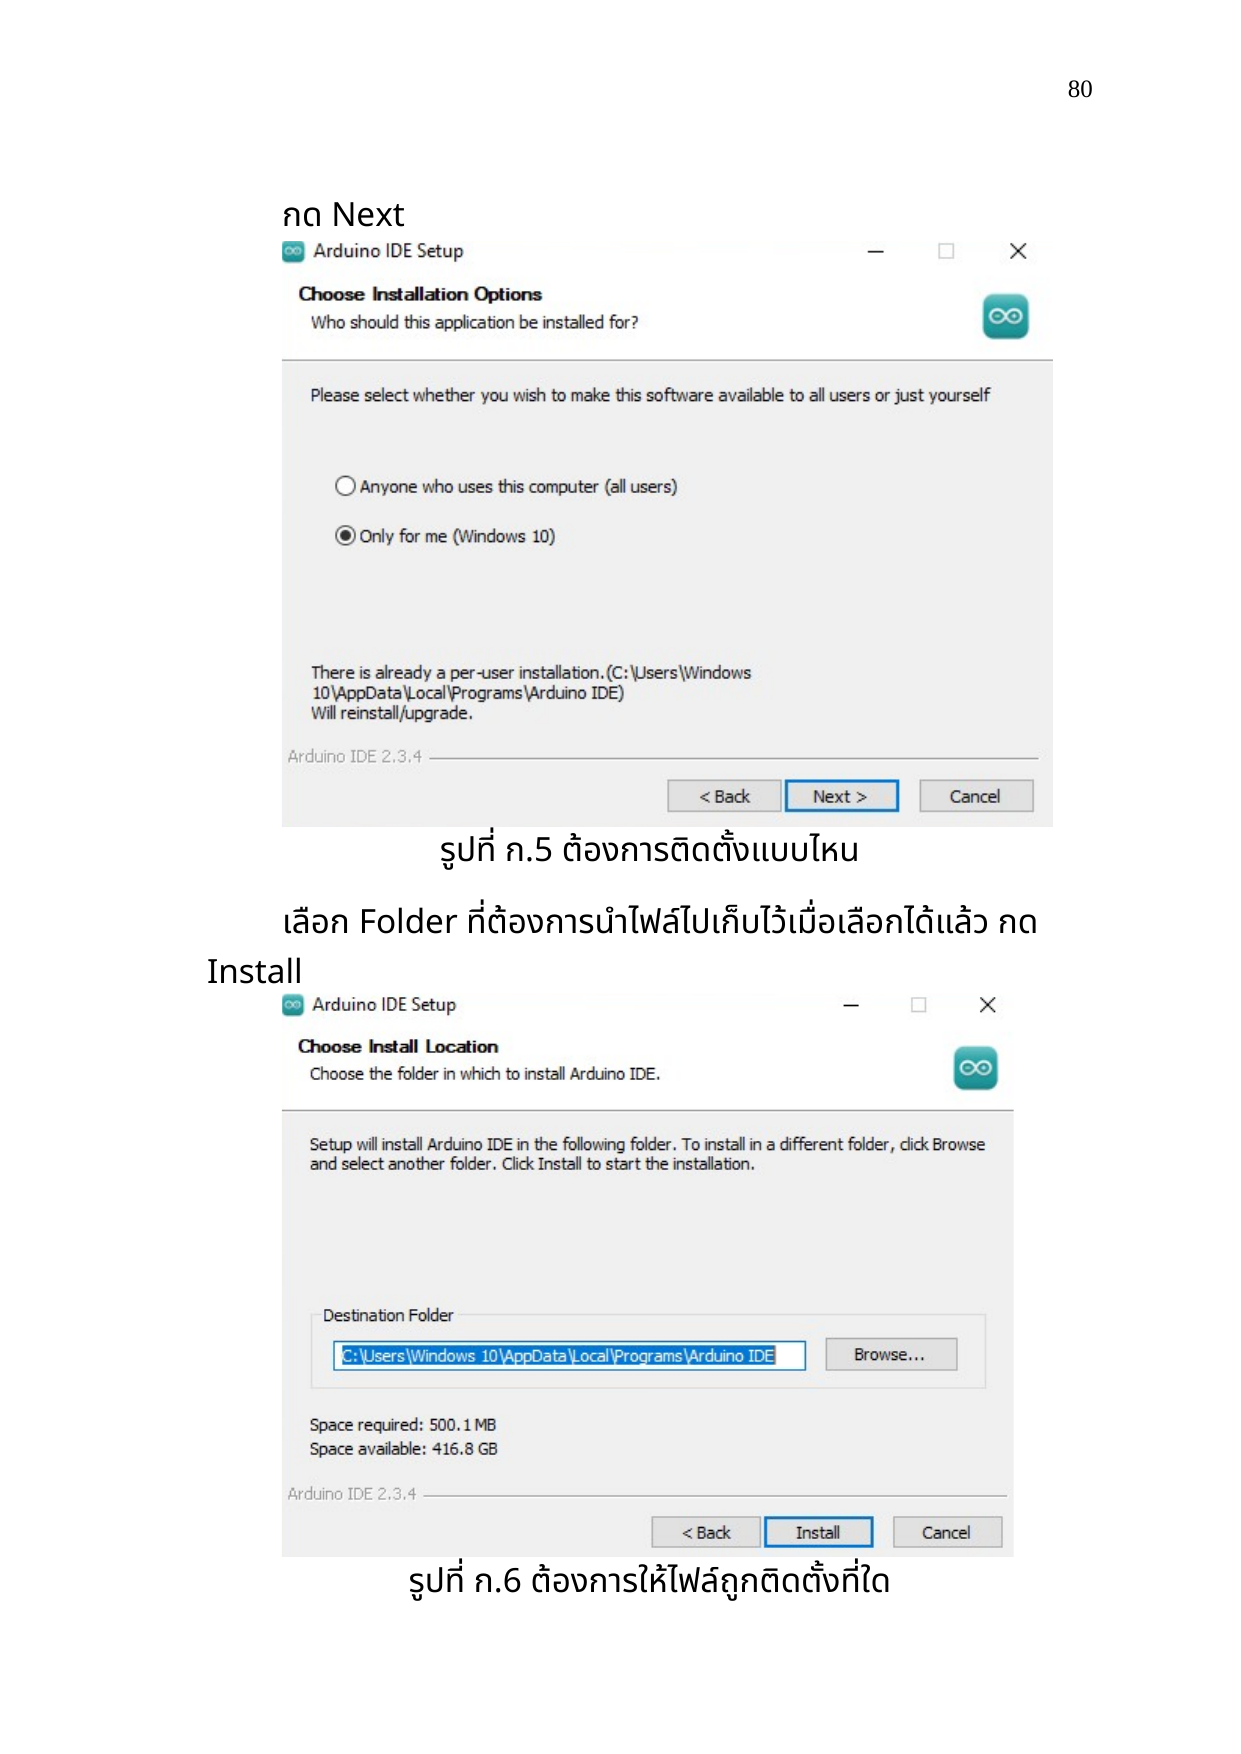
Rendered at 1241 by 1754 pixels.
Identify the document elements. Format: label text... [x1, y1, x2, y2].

text รูปที่ ก.5 ต้องการติดตั้งแบบไหน [207, 826, 1092, 877]
text กด Next [207, 191, 1092, 241]
text เลือก Folder ที่ต้องการนำไฟล์ไปเก็บไว้เมื่อเลือกได้แล้ว กด Install [207, 897, 1092, 993]
picture [281, 241, 1053, 827]
text รูปที่ ก.6 ต้องการให้ไฟล์ถูกติดตั้งที่ใด [207, 1557, 1092, 1608]
picture [281, 993, 1014, 1557]
